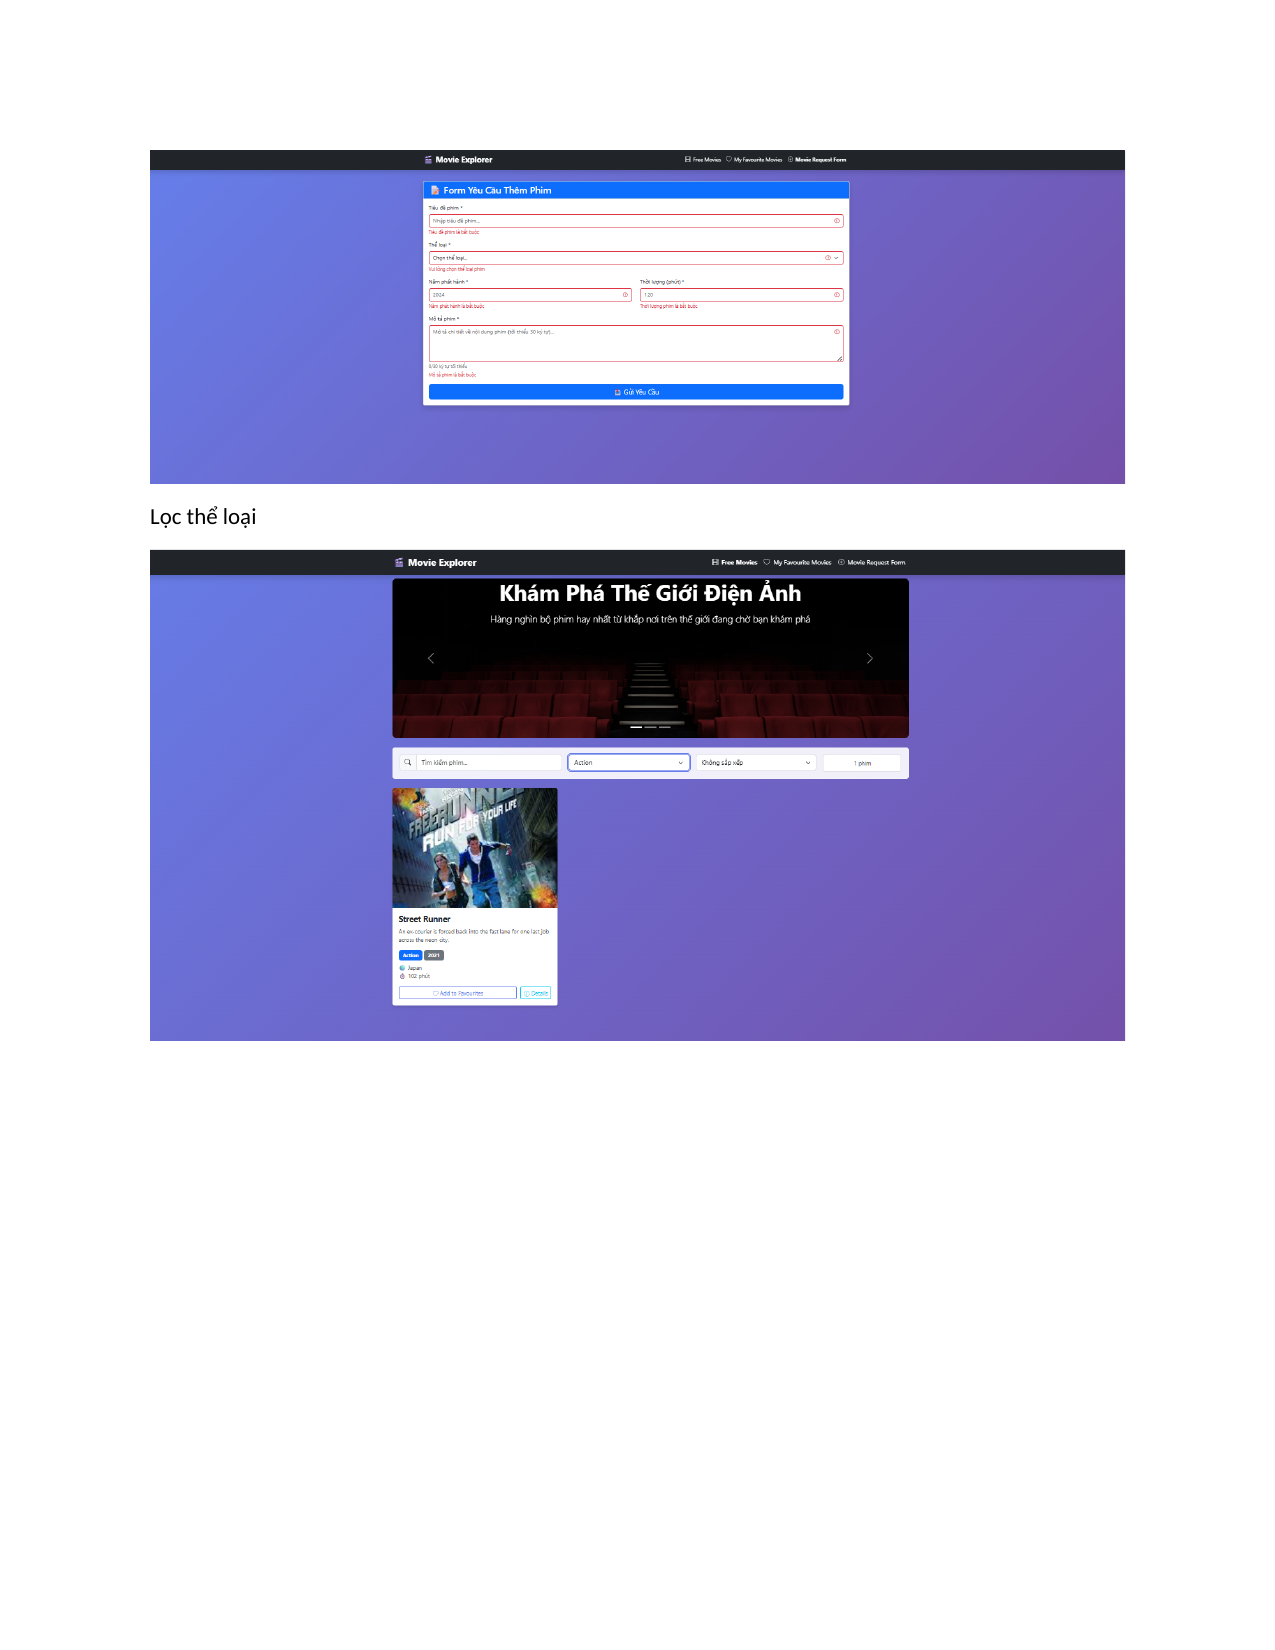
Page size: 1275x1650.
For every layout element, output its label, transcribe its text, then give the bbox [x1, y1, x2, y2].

picture [150, 150, 1125, 484]
text Lọc thể loại [150, 502, 1125, 530]
picture [150, 549, 1125, 1041]
